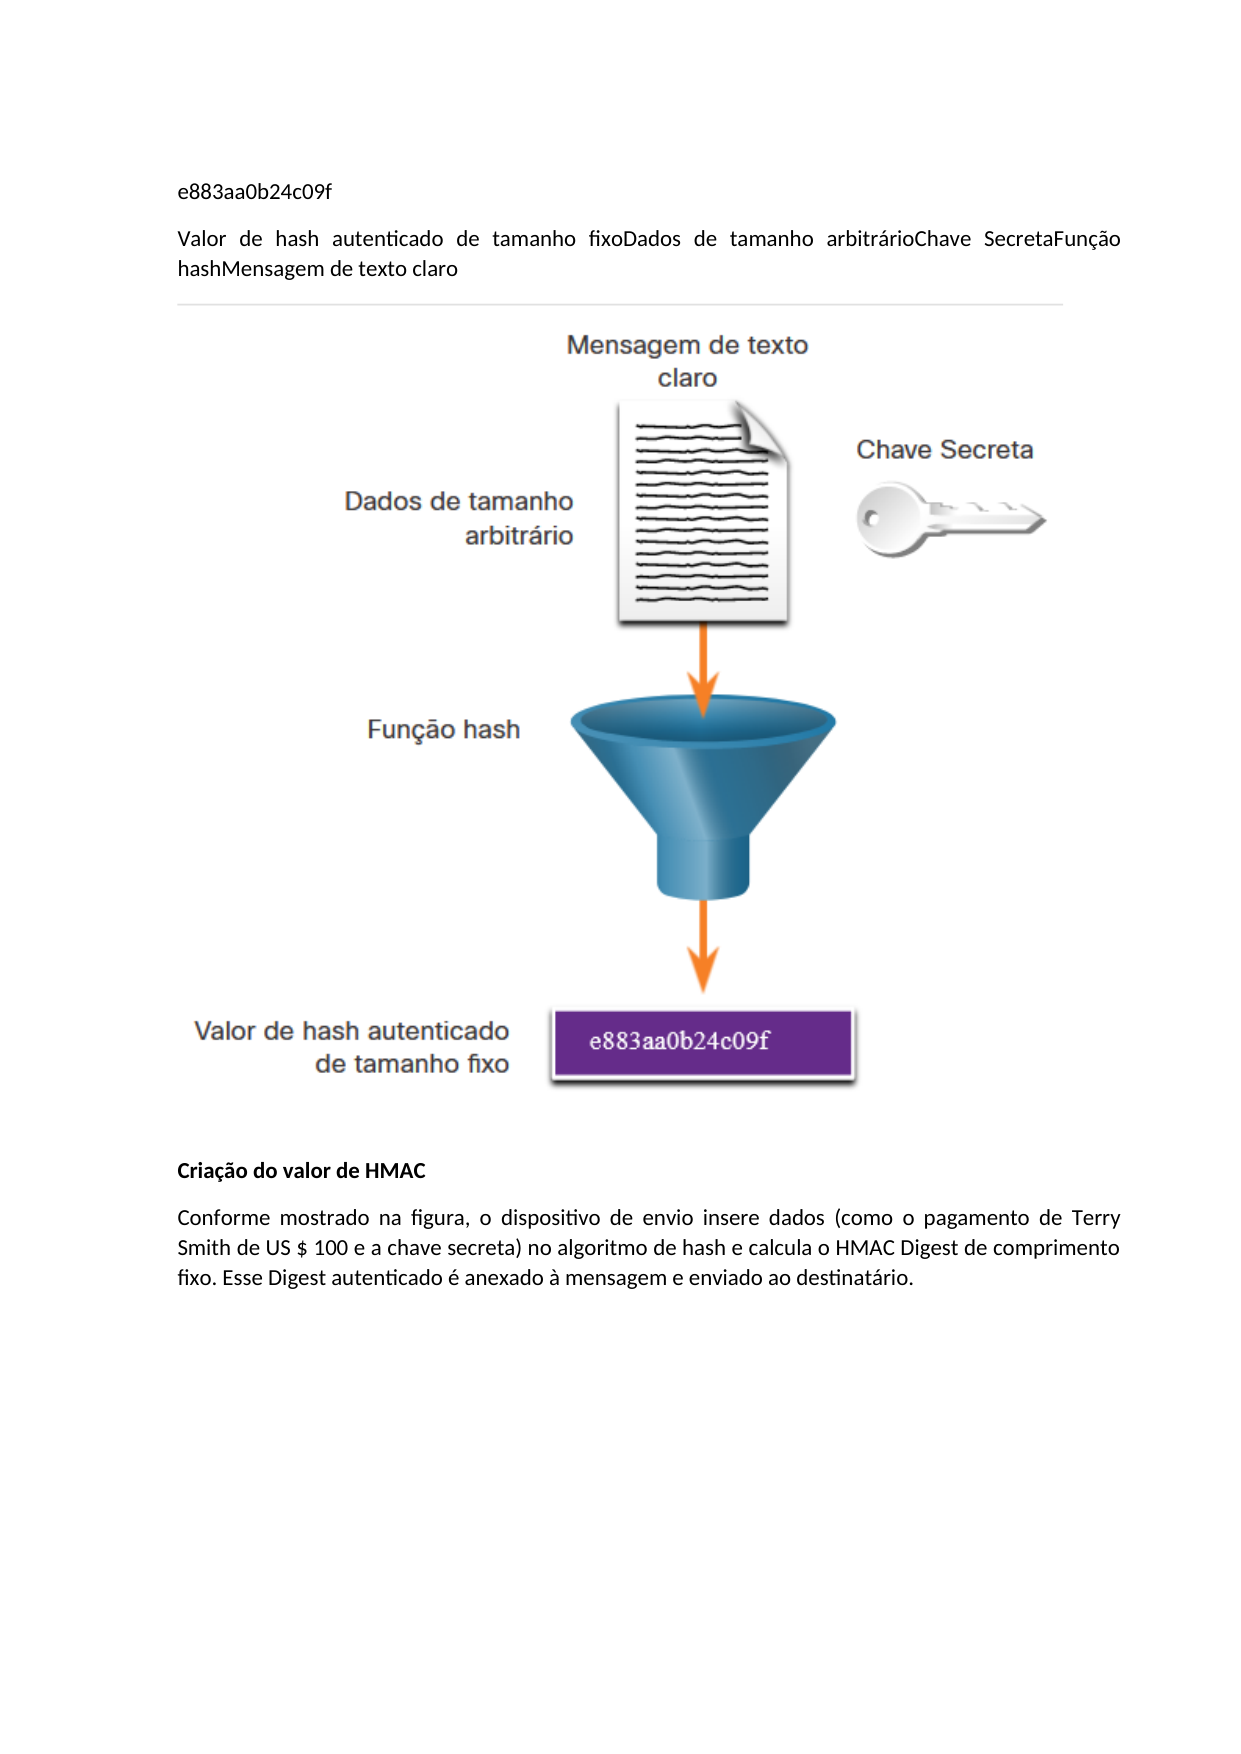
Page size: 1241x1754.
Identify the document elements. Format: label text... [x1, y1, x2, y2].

text Conforme mostrado na figura, o dispositivo de envio insere dados (como o pagamento de Terry Smith de US $ 100 e a chave secreta) no algoritmo de hash e calcula o HMAC Digest de comprimento fixo. Esse Digest autenticado é anexado à mensagem e enviado ao destinatário. [177, 1203, 1122, 1291]
text Valor de hash autenticado de tamanho fixoDados de tamanho arbitrárioChave SecretaFunção hashMensagem de texto claro [177, 224, 1122, 282]
picture [177, 301, 1064, 1137]
text e883aa0b24c09f [177, 177, 1122, 205]
text Criação do valor de HMAC [177, 1156, 1122, 1184]
